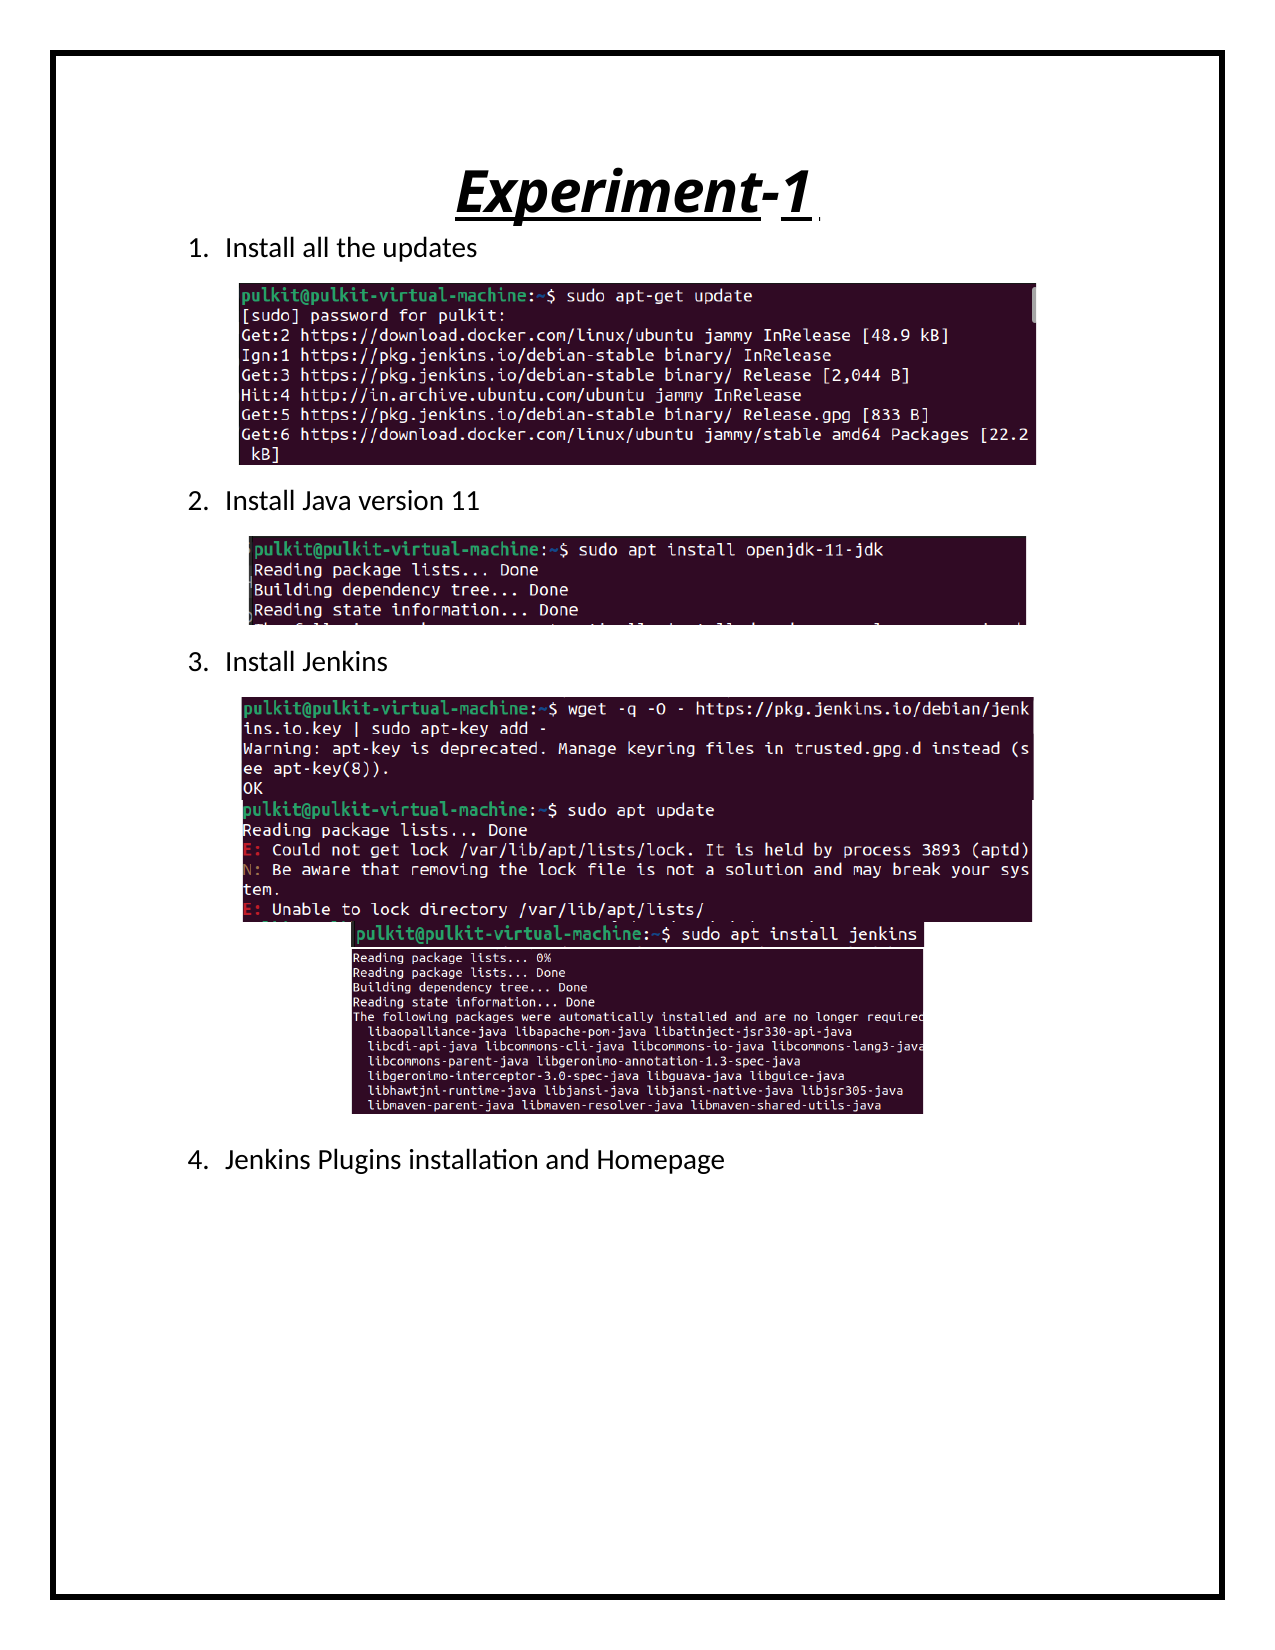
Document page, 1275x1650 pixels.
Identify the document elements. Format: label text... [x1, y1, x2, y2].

picture [248, 536, 1027, 625]
title Experiment-1 [150, 150, 1125, 229]
picture [351, 949, 924, 1114]
picture [238, 283, 1037, 465]
list Install Jenkins [187, 643, 1125, 678]
picture [241, 697, 1034, 947]
list Jenkins Plugins installation and Homepage [187, 1141, 1125, 1177]
list Install all the updates [187, 229, 1125, 265]
list Install Java version 11 [187, 482, 1125, 518]
